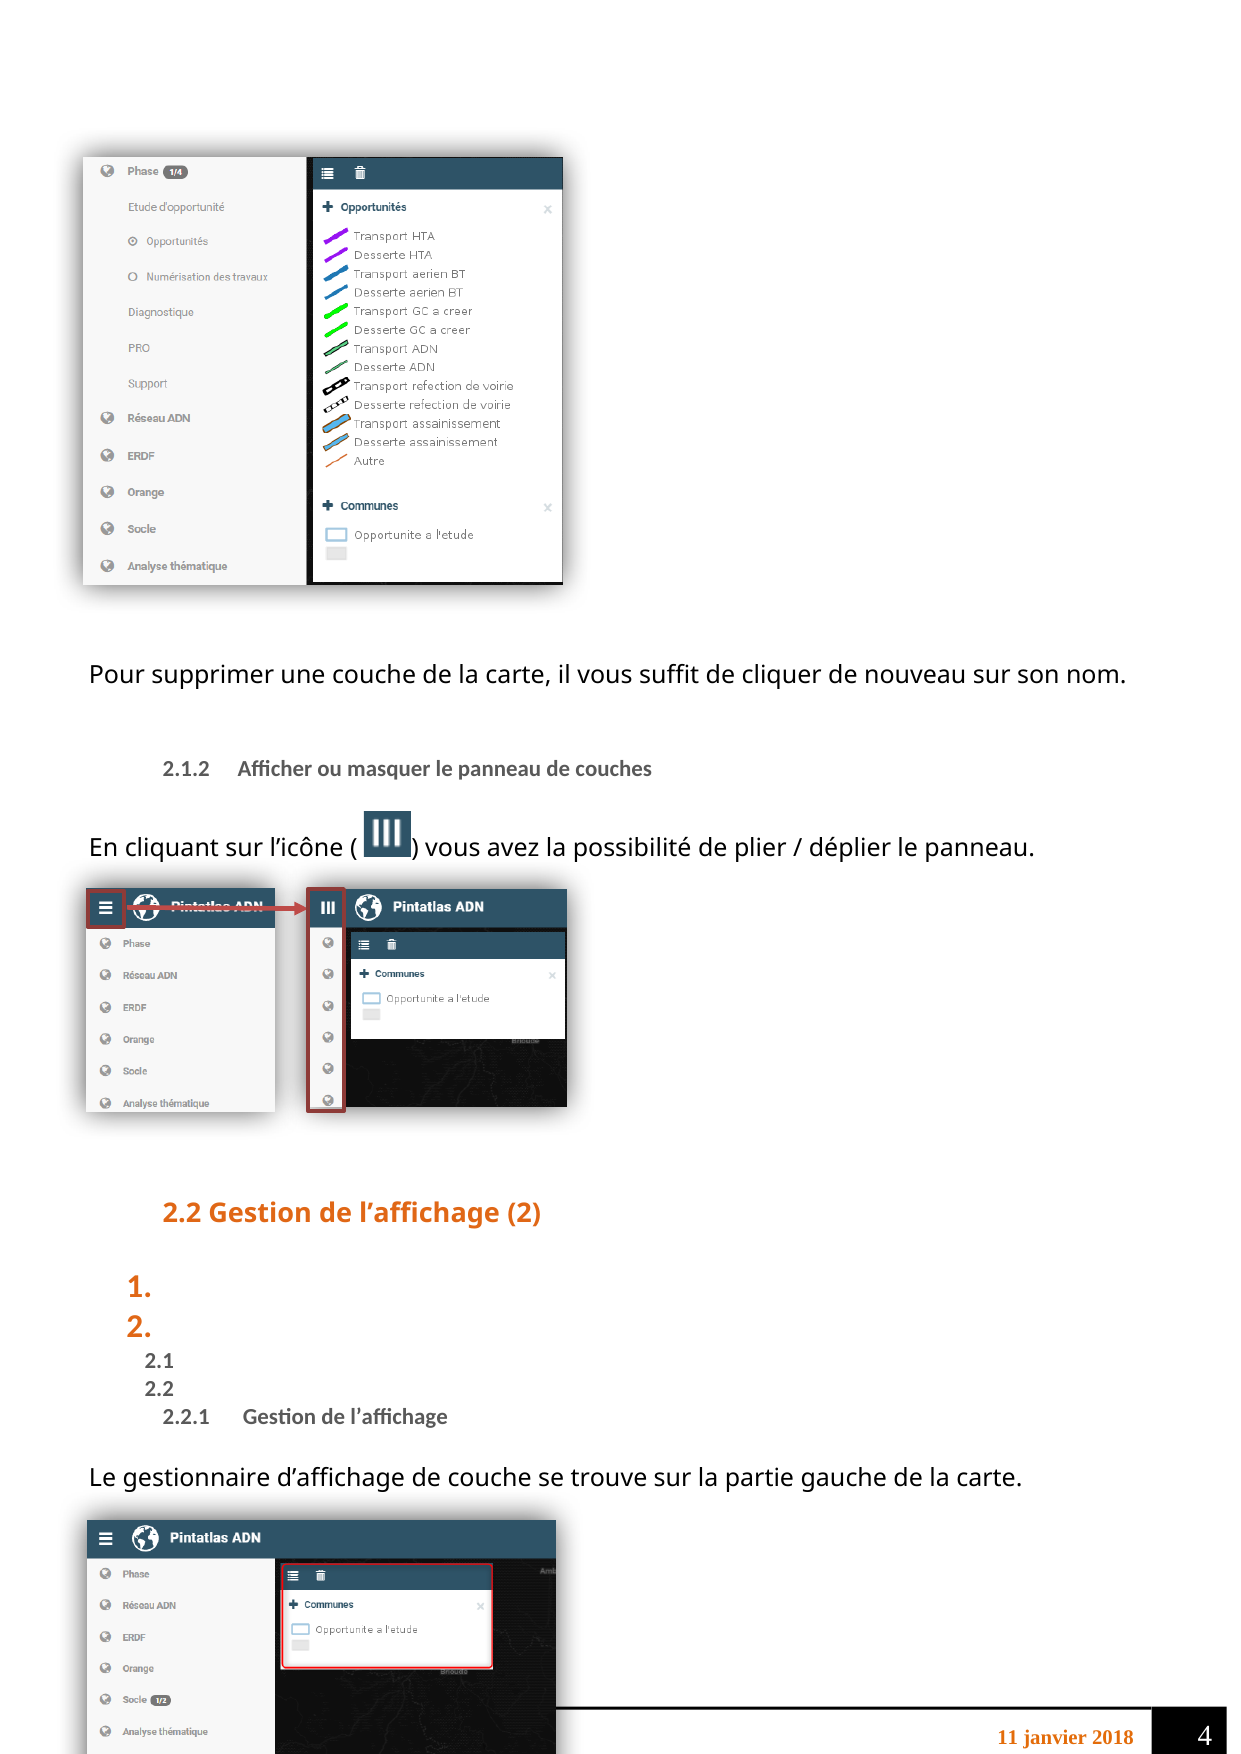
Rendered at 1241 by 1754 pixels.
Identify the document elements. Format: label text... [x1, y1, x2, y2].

subtitle 2.2 Gestion de l’affichage (2) [162, 1193, 1152, 1230]
subtitle Afficher ou masquer le panneau de couches [162, 754, 1152, 782]
picture [83, 157, 563, 585]
subtitle Gestion de l’affichage [162, 1402, 1152, 1430]
text Le gestionnaire d’affichage de couche se trouve sur la partie gauche de la carte. [89, 1459, 1152, 1493]
picture [87, 1520, 556, 1754]
picture [363, 811, 411, 857]
picture [86, 910, 275, 1112]
picture [310, 891, 342, 1107]
text En cliquant sur l’icône ( ) vous avez la possibilité de plier / déplier le panneau. [89, 811, 1152, 864]
picture [346, 889, 567, 1107]
picture [86, 888, 275, 906]
text Pour supprimer une couche de la carte, il vous suffit de cliquer de nouveau sur son nom. [89, 657, 1152, 691]
picture [90, 893, 122, 925]
